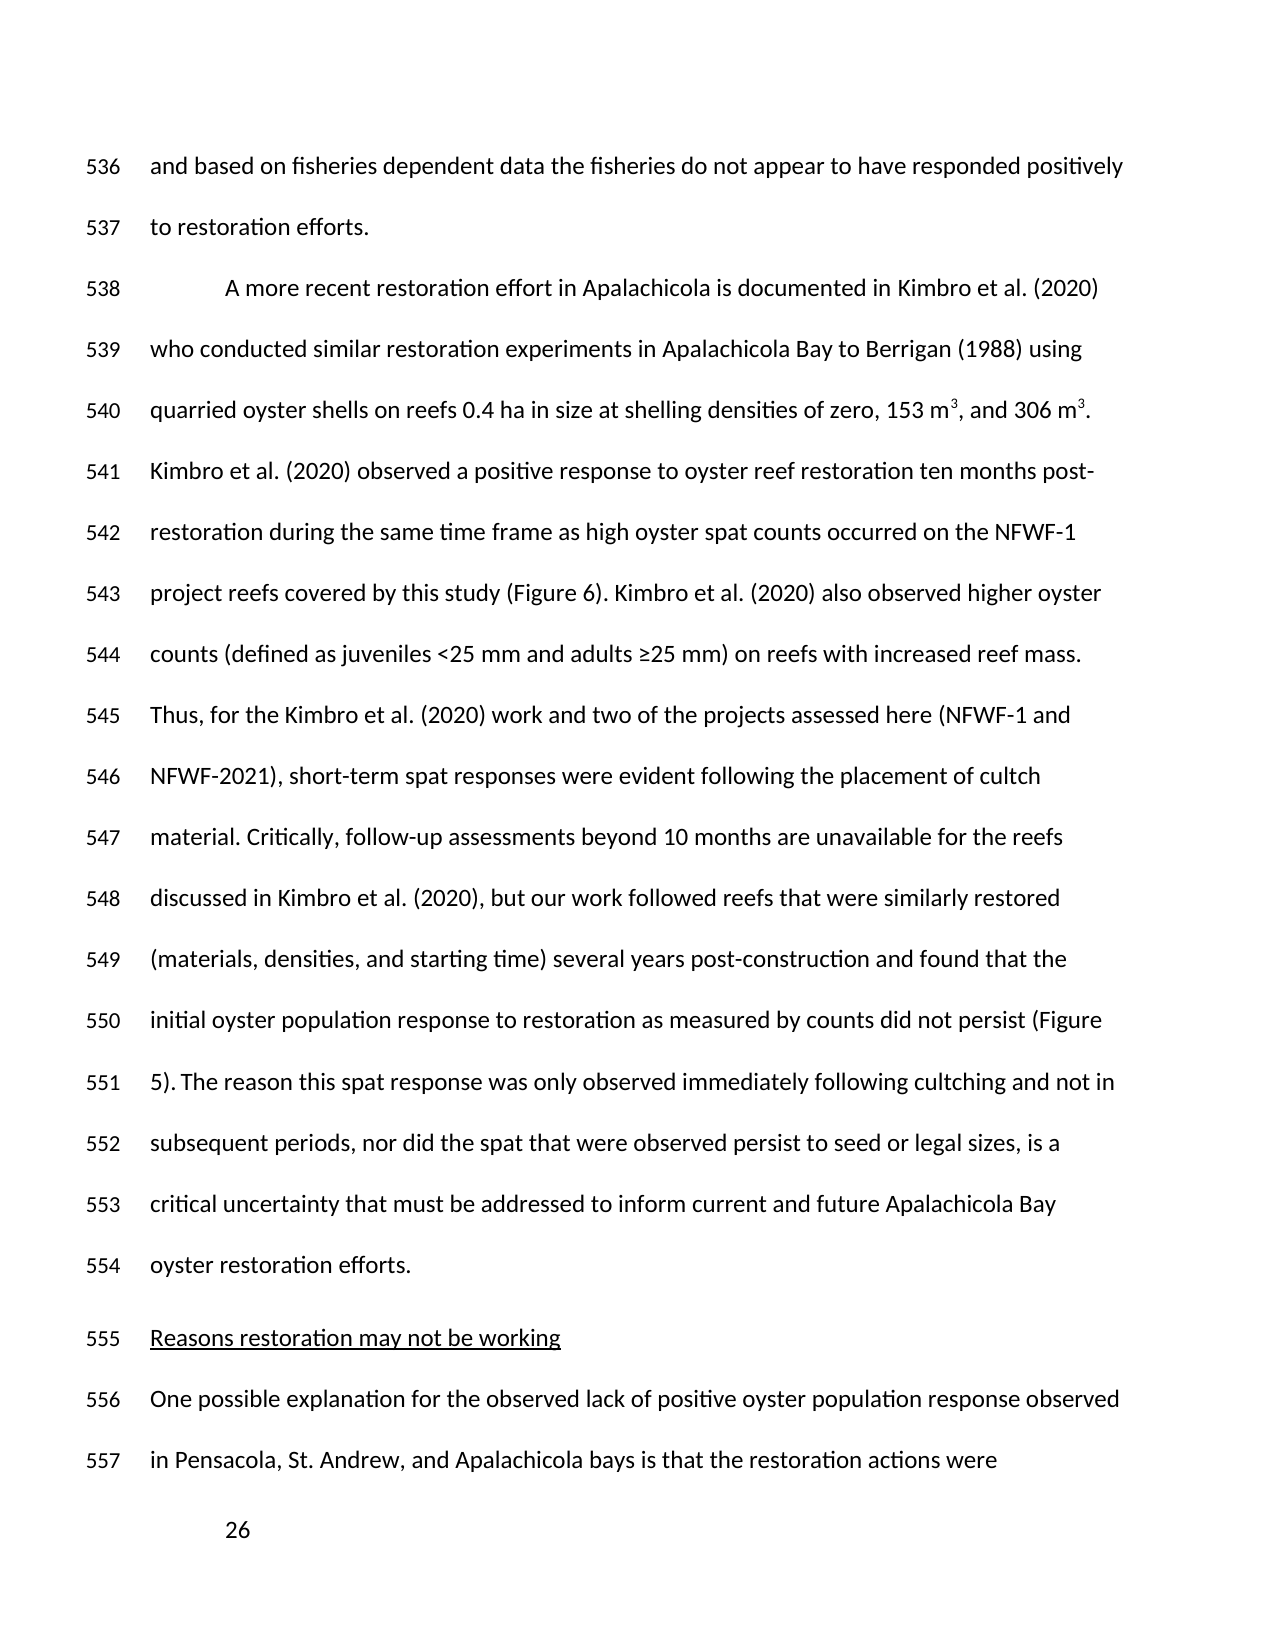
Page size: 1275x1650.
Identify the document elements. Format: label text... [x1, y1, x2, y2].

text A more recent restoration effort in Apalachicola is documented in Kimbro et al. (2020) who conducted similar restoration experiments in Apalachicola Bay to Berrigan (1988) using quarried oyster shells on reefs 0.4 ha in size at shelling densities of zero, 153 m3, and 306 m3. Kimbro et al. (2020) observed a positive response to oyster reef restoration ten months post-restoration during the same time frame as high oyster spat counts occurred on the NFWF-1 project reefs covered by this study (Figure 6). Kimbro et al. (2020) also observed higher oyster counts (defined as juveniles <25 mm and adults ≥25 mm) on reefs with increased reef mass. Thus, for the Kimbro et al. (2020) work and two of the projects assessed here (NFWF-1 and NFWF-2021), short-term spat responses were evident following the placement of cultch material. Critically, follow-up assessments beyond 10 months are unavailable for the reefs discussed in Kimbro et al. (2020), but our work followed reefs that were similarly restored (materials, densities, and starting time) several years post-construction and found that the initial oyster population response to restoration as measured by counts did not persist (Figure 5). The reason this spat response was only observed immediately following cultching and not in subsequent periods, nor did the spat that were observed persist to seed or legal sizes, is a critical uncertainty that must be addressed to inform current and future Apalachicola Bay oyster restoration efforts. [150, 272, 1125, 1279]
subtitle Reasons restoration may not be working [150, 1322, 1125, 1353]
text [150, 1383, 1125, 1475]
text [150, 150, 1125, 242]
